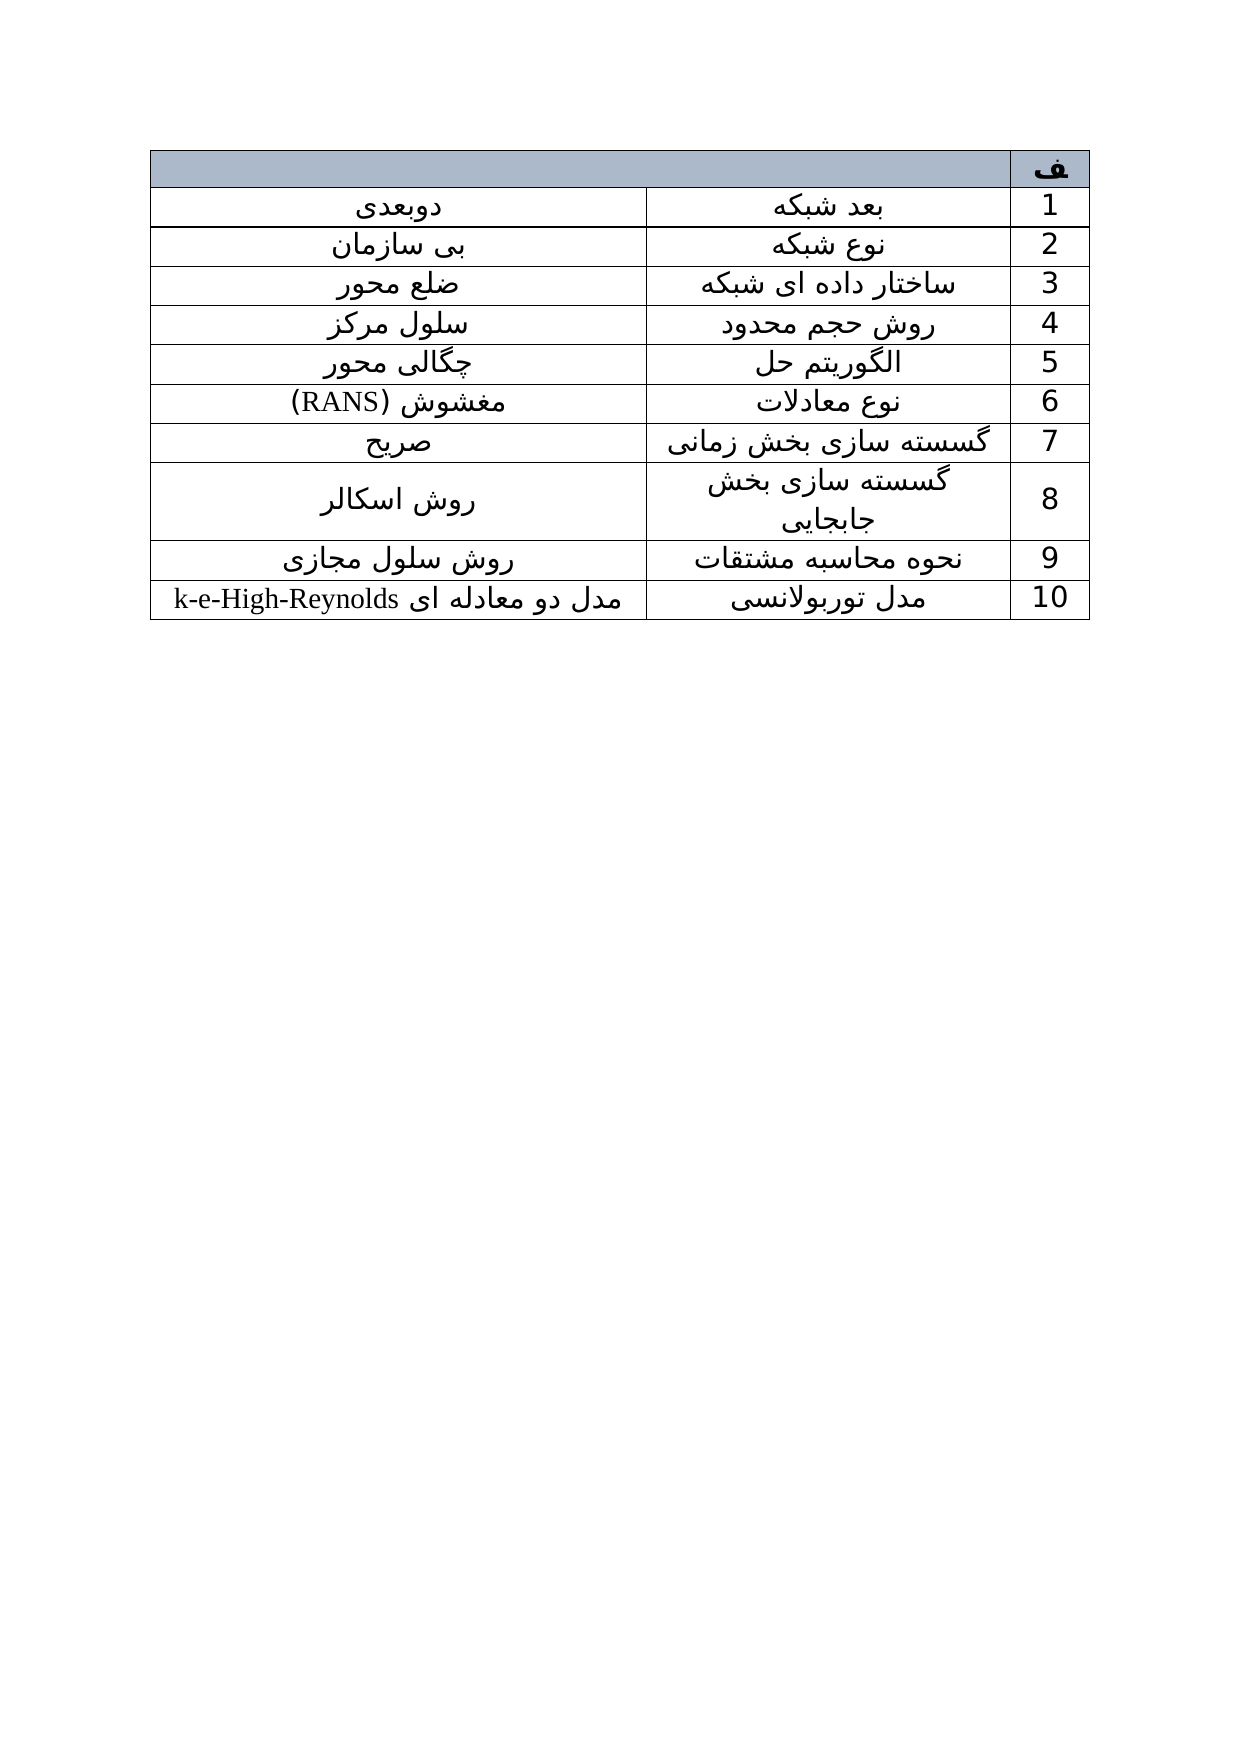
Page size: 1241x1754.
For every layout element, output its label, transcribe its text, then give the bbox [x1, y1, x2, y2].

table_cell مدل توربولانسی [647, 581, 1010, 619]
table_cell ساختار داده ای شبکه [647, 267, 1010, 305]
table_cell الگوریتم حل [647, 345, 1010, 383]
table_header ردیف [1011, 151, 1089, 187]
table_cell 10 [1011, 581, 1089, 619]
table_cell نوع شبکه [647, 228, 1010, 266]
table_cell 1 [1011, 188, 1089, 226]
table_cell مدل دو معادله ای k-e-High-Reynolds [151, 581, 646, 619]
table_cell نحوه محاسبه مشتقات [647, 541, 1010, 580]
table_cell 7 [1011, 424, 1089, 462]
table_cell 6 [1011, 385, 1089, 423]
table_cell بی سازمان [151, 228, 646, 266]
table_cell 8 [1011, 463, 1089, 540]
table_cell گسسته سازی بخش زمانی [647, 424, 1010, 462]
table_cell 2 [1011, 228, 1089, 266]
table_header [151, 151, 1010, 187]
table_cell صریح [151, 424, 646, 462]
table_cell روش اسکالر [151, 463, 646, 540]
table_cell سلول مرکز [151, 306, 646, 344]
table_cell ضلع محور [151, 267, 646, 305]
table_cell نوع معادلات [647, 385, 1010, 423]
table_cell گسسته سازی بخش جابجایی [647, 463, 1010, 540]
table_cell 3 [1011, 267, 1089, 305]
table_cell بعد شبکه [647, 188, 1010, 226]
table_cell 4 [1011, 306, 1089, 344]
table_cell روش سلول مجازی [151, 541, 646, 580]
table_cell چگالی محور [151, 345, 646, 383]
table_cell 5 [1011, 345, 1089, 383]
table_cell 9 [1011, 541, 1089, 580]
table_cell روش حجم محدود [647, 306, 1010, 344]
table_cell مغشوش (RANS) [151, 385, 646, 423]
table_cell دوبعدی [151, 188, 646, 226]
